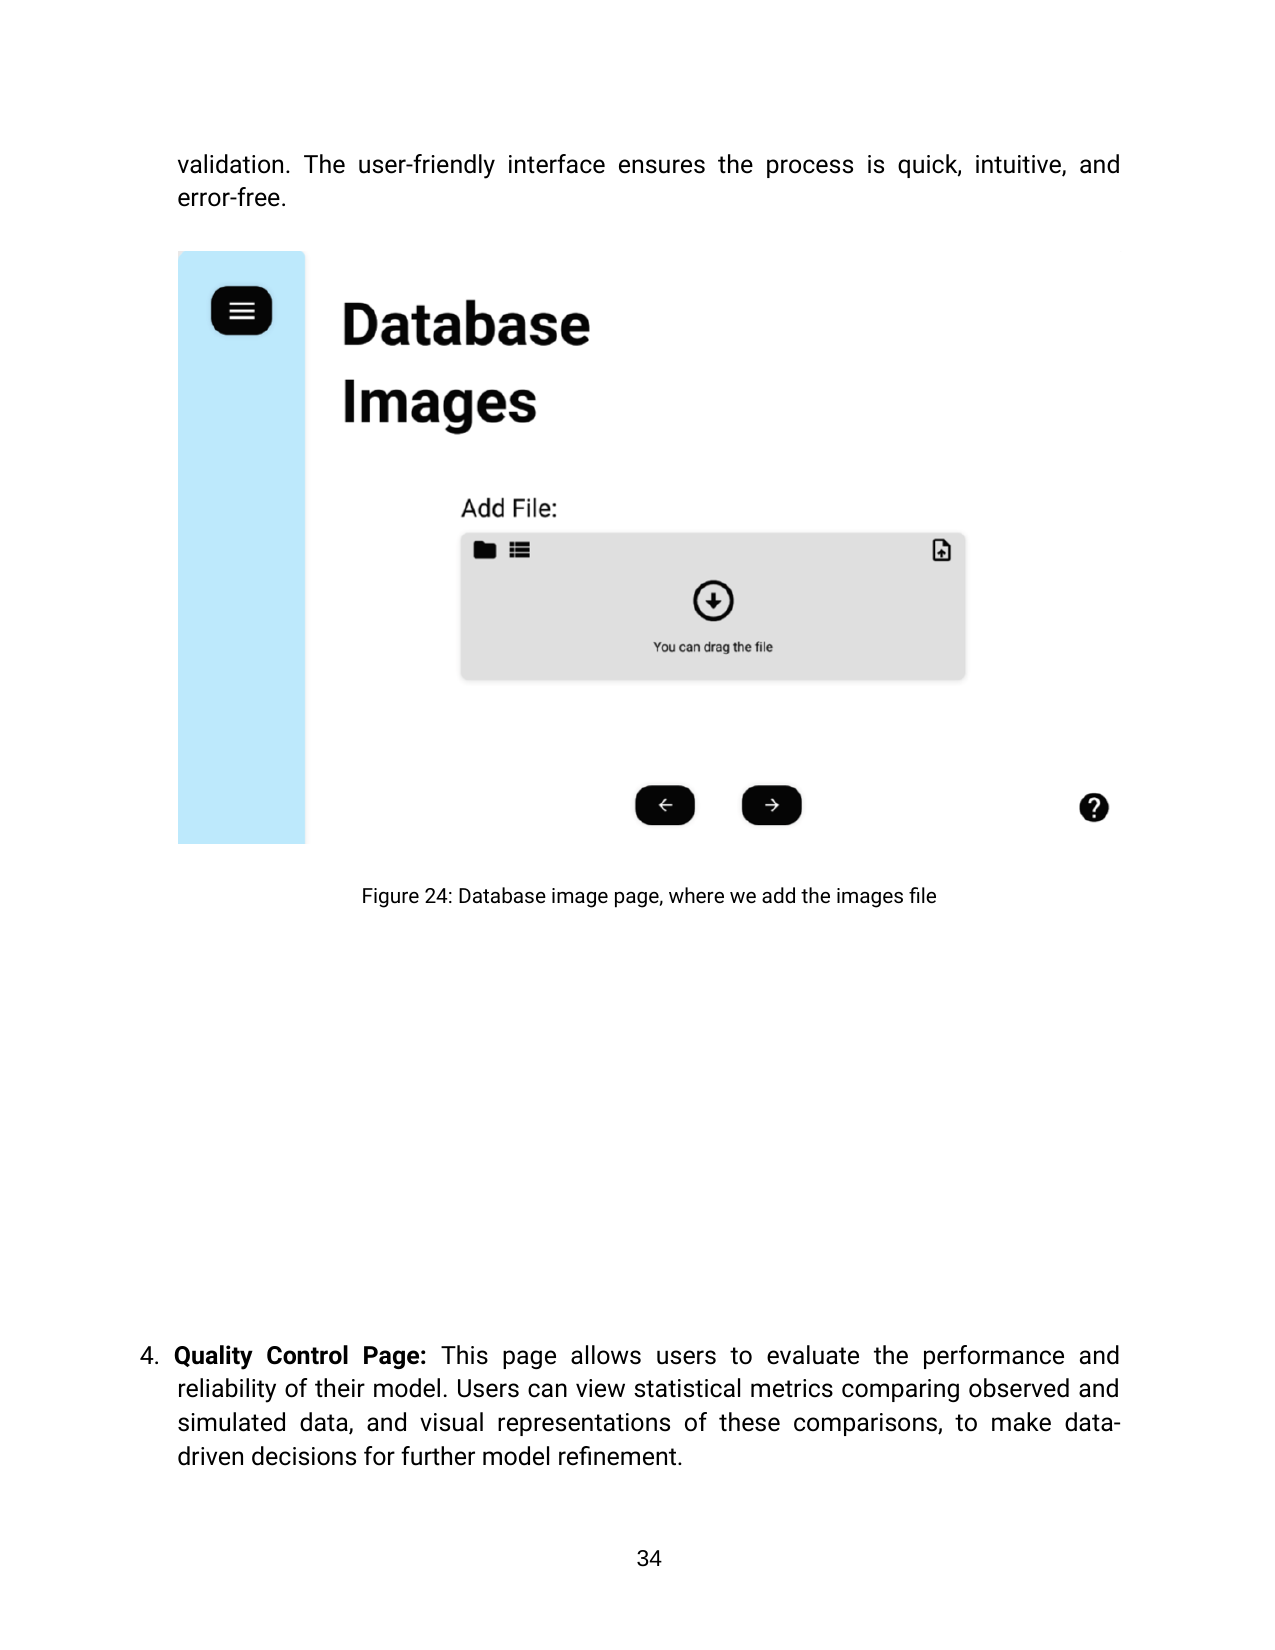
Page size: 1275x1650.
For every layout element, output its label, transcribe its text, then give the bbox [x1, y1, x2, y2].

picture [177, 251, 1122, 847]
text Figure 24: Database image page, where we add the images file [177, 884, 1121, 909]
list 4. Quality Control Page: This page allows users to evaluate the performance and reliability of their model. Users can view statistical metrics comparing observed and simulated data, and visual representations of these comparisons, to make data-driven decisions for further model refinement. [139, 1341, 1121, 1471]
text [177, 150, 1121, 213]
